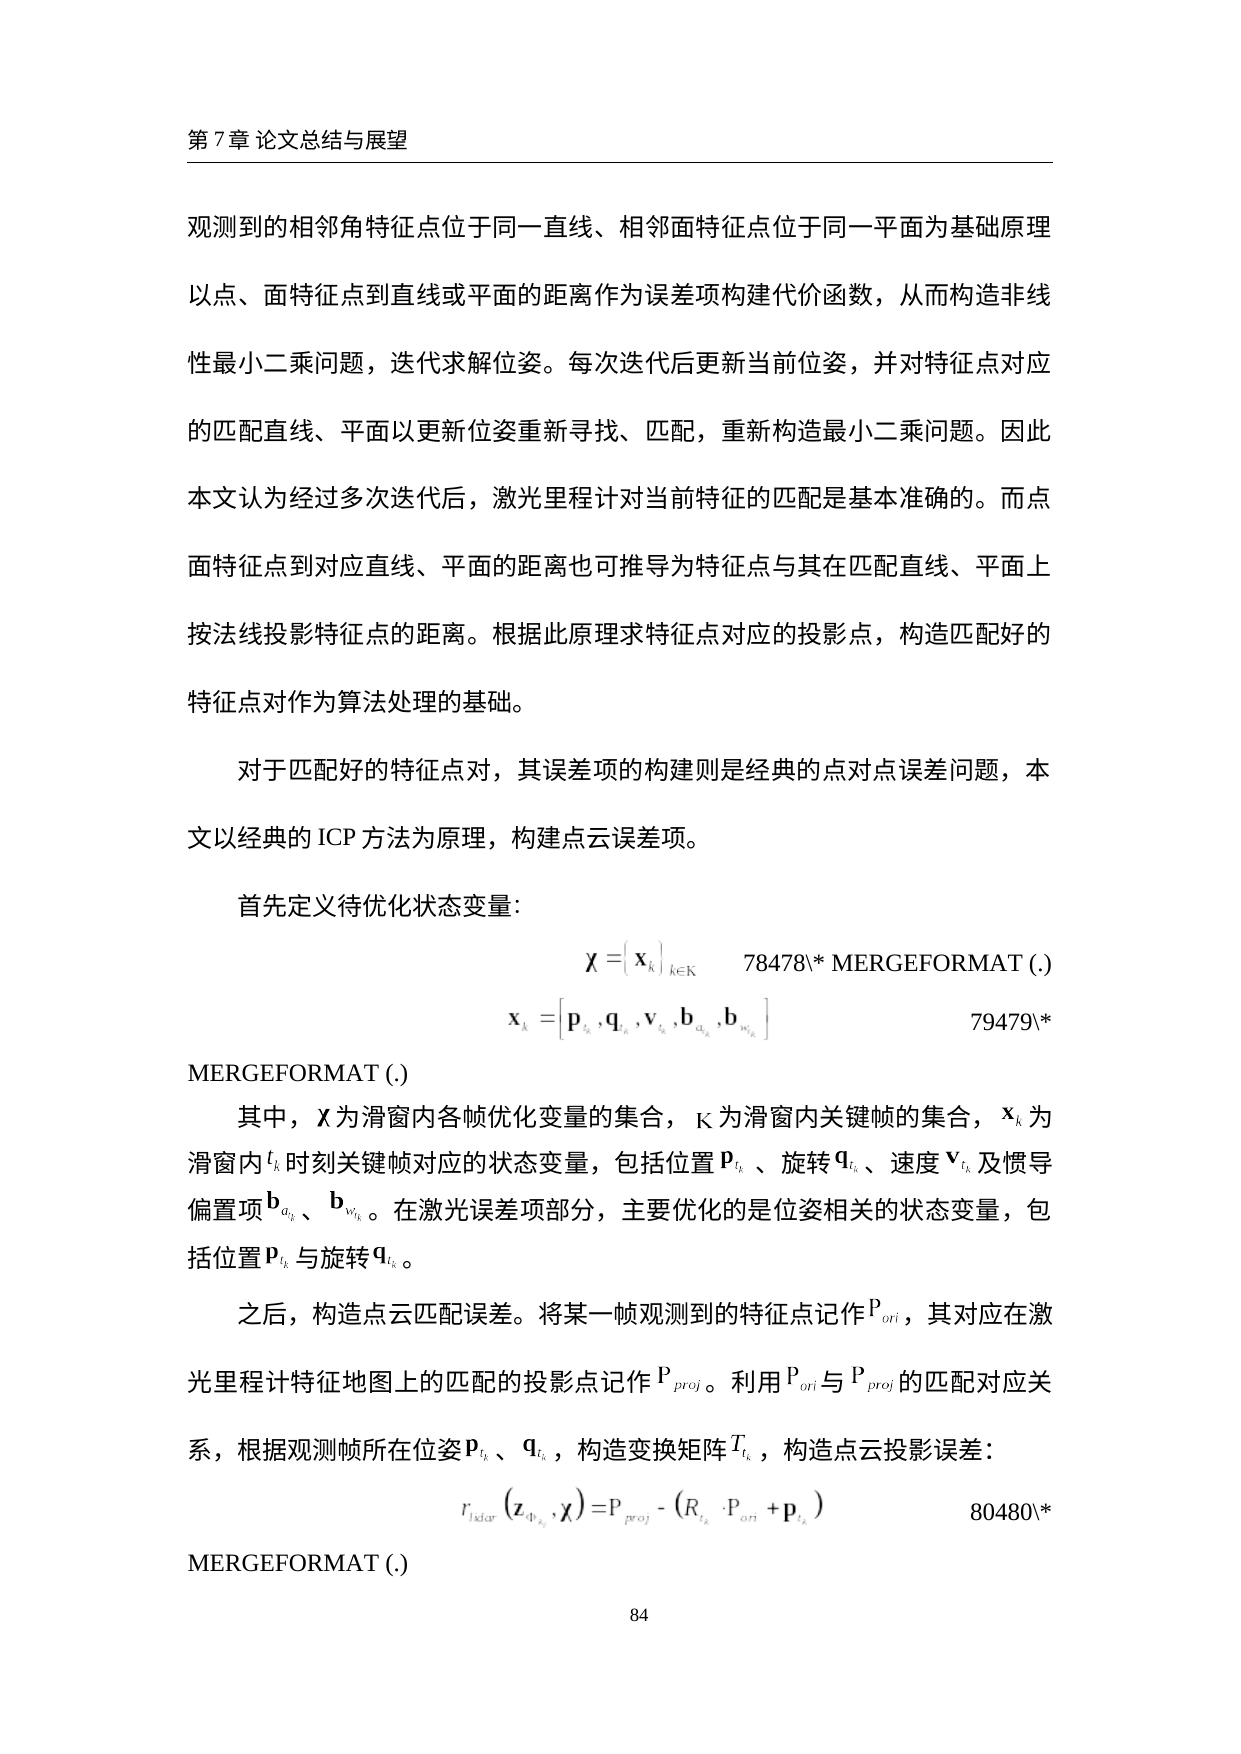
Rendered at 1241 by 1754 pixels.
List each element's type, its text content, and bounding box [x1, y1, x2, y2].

text 对于匹配好的特征点对，其误差项的构建则是经典的点对点误差问题，本文以经典的ICP方法为原理，构建点云误差项。 [187, 735, 1053, 871]
text 其中，为滑窗内各帧优化变量的集合，为滑窗内关键帧的集合，为滑窗内时刻关键帧对应的状态变量，包括位置 、旋转、速度及惯导偏置项、。在激光误差项部分，主要优化的是位姿相关的状态变量，包括位置与旋转。 [187, 1093, 1053, 1279]
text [187, 191, 1053, 735]
text 之后，构造点云匹配误差。将某一帧观测到的特征点记作，其对应在激光里程计特征地图上的匹配的投影点记作。利用与的匹配对应关系，根据观测帧所在位姿、，构造变换矩阵，构造点云投影误差： [187, 1279, 1053, 1483]
text 首先定义待优化状态变量： [187, 871, 1053, 938]
